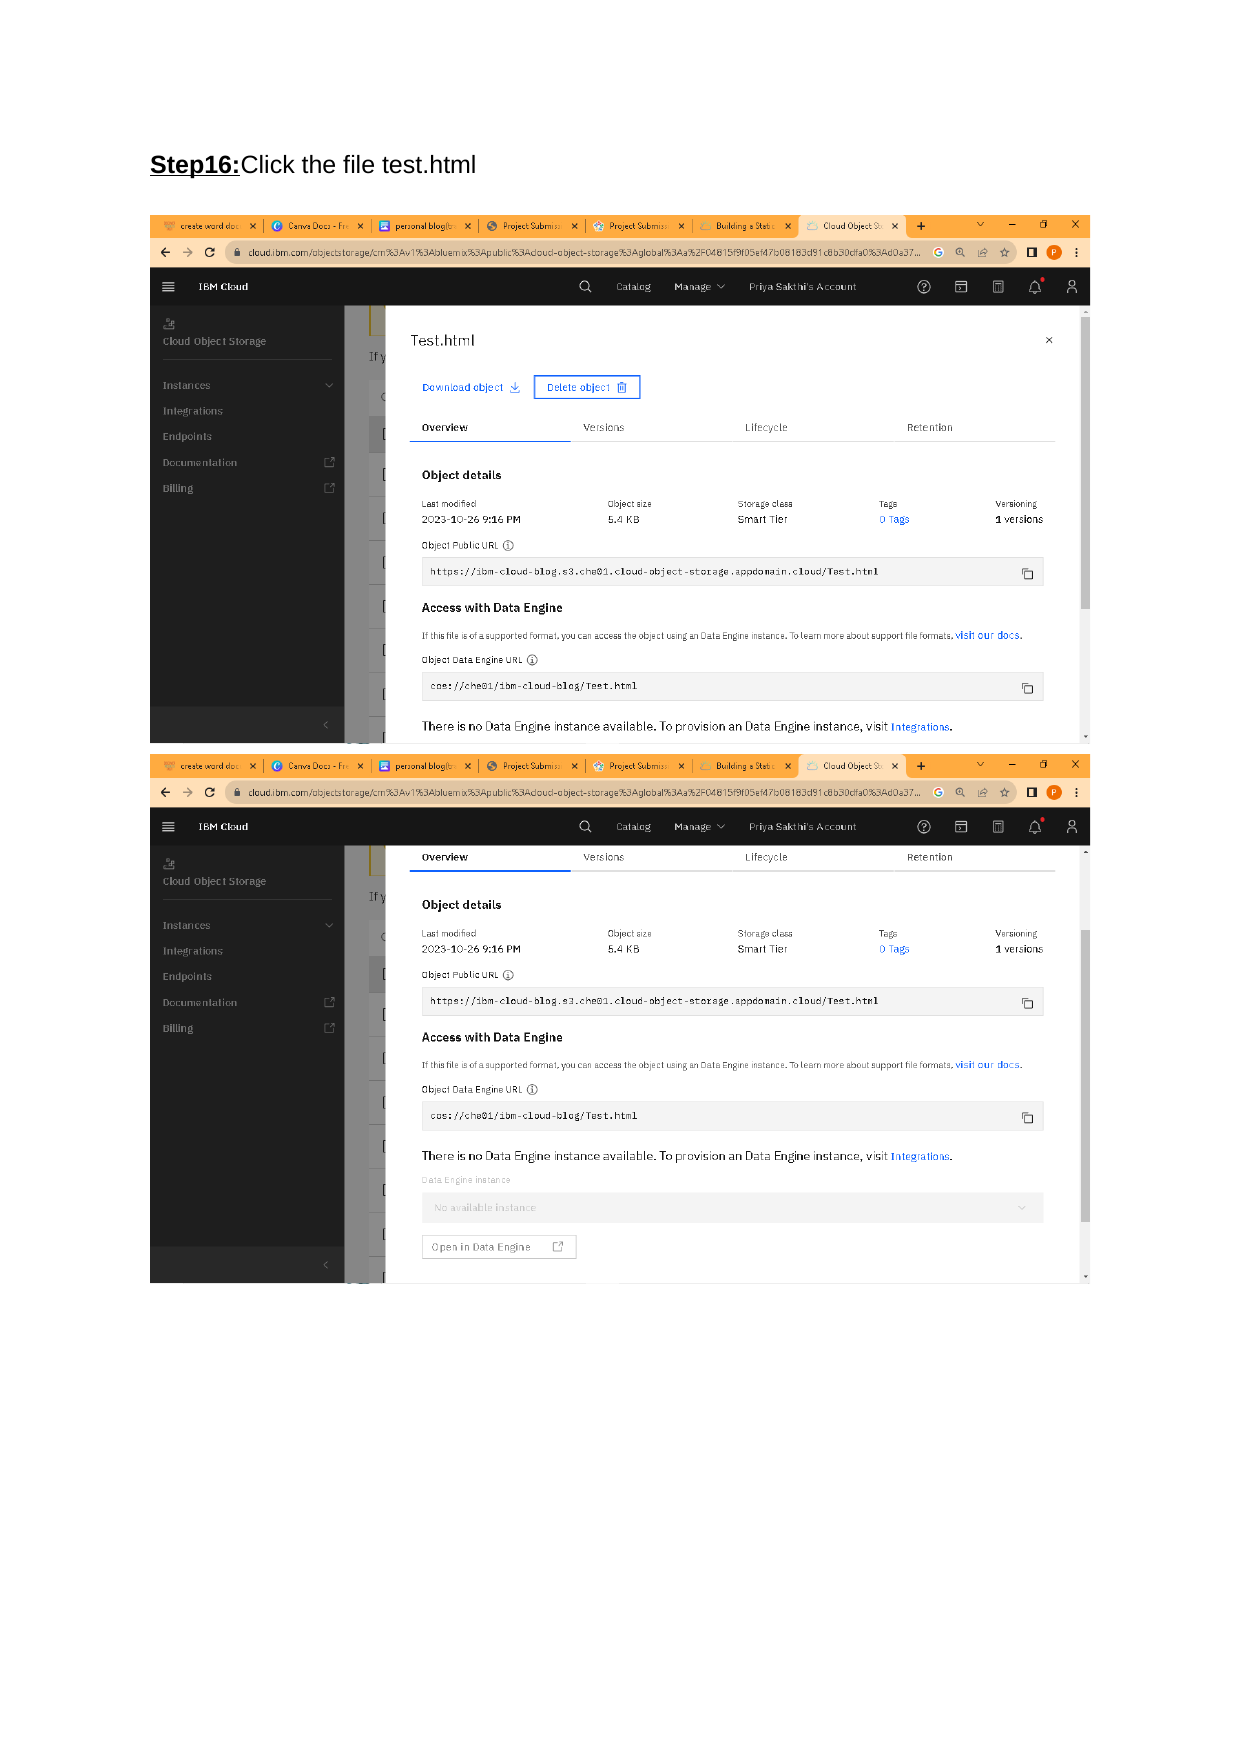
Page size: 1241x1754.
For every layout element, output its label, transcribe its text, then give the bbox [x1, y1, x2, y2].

picture [150, 215, 1091, 744]
picture [150, 754, 1091, 1284]
text Step16:Click the file test.html [150, 150, 1090, 179]
